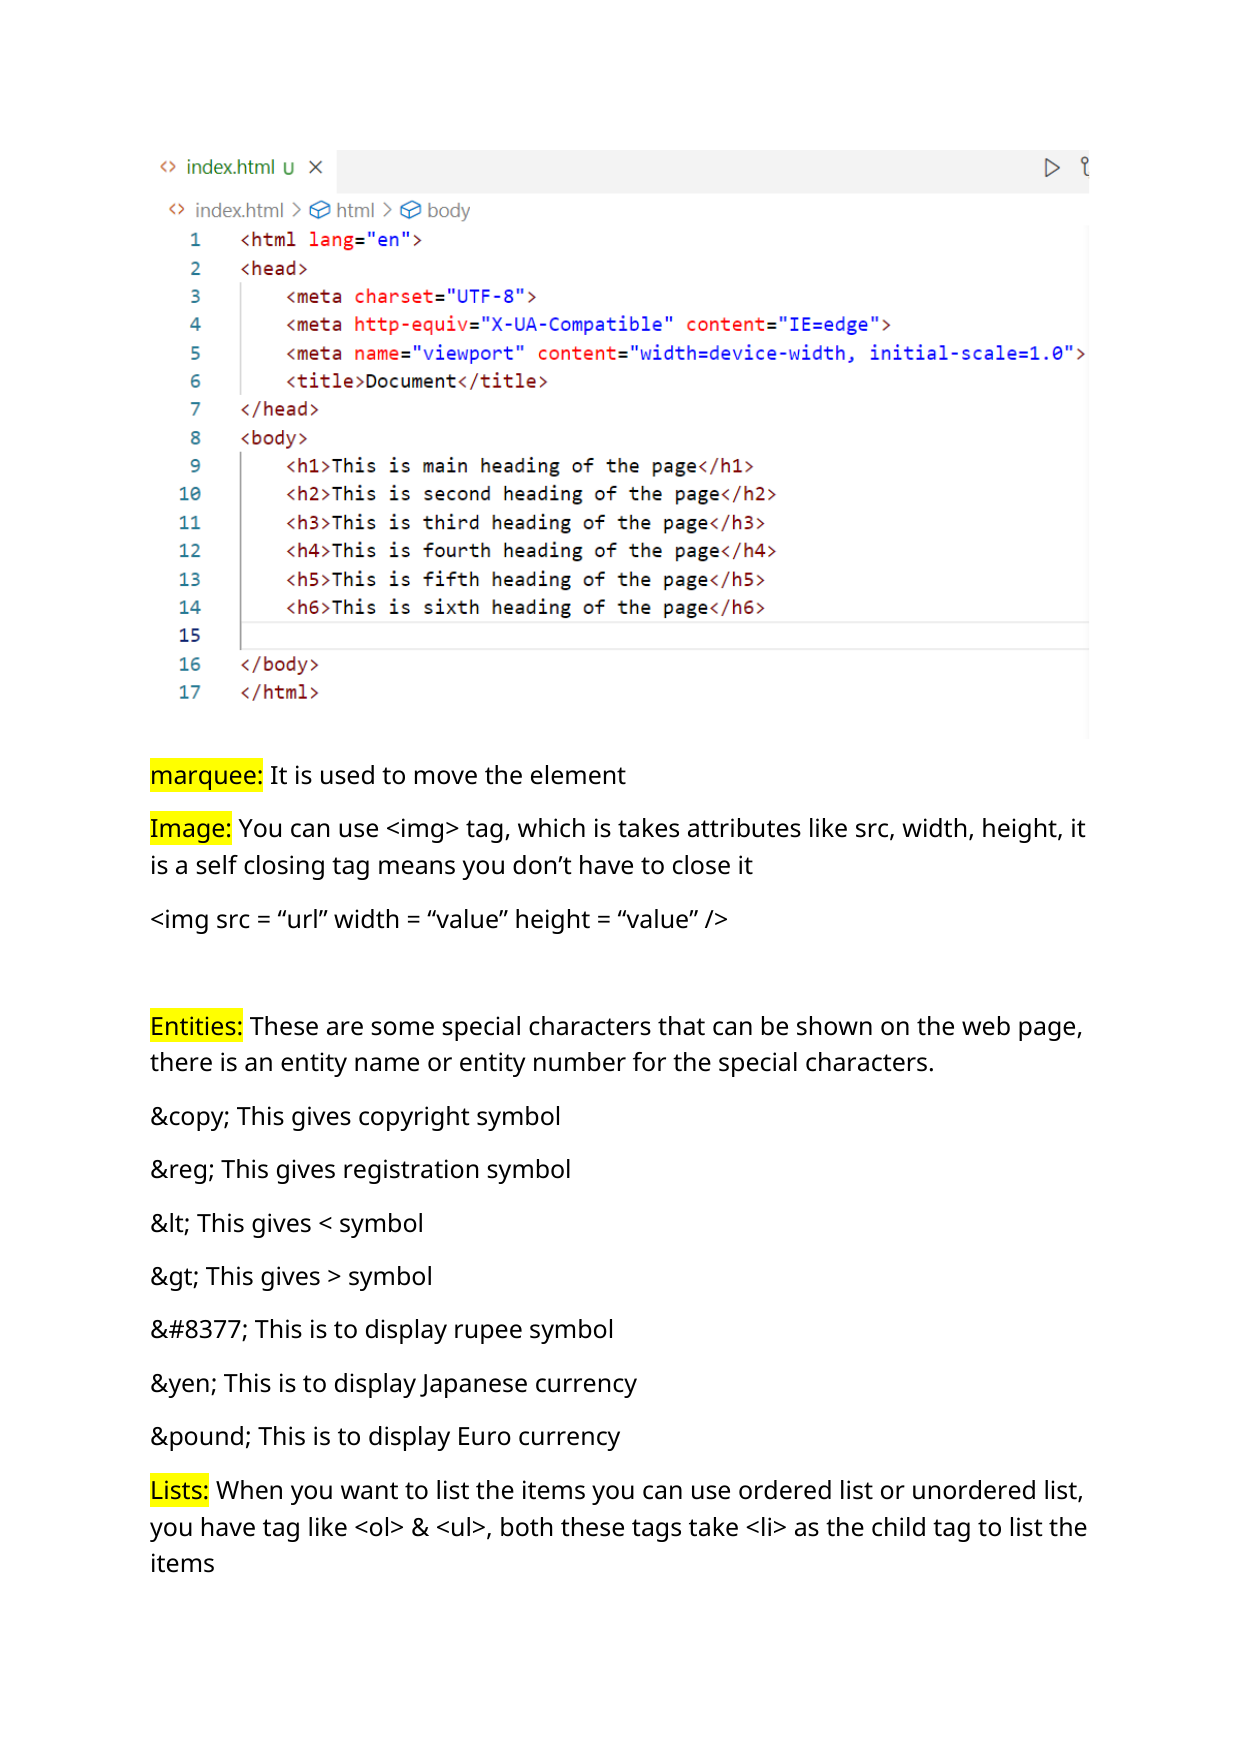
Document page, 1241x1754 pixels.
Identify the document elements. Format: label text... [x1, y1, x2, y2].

text &copy; This gives copyright symbol [150, 1098, 1090, 1132]
text Image: You can use <img> tag, which is takes attributes like src, width, height, it is a self closing tag means you don’t have to close it [150, 811, 1090, 882]
text &#8377; This is to display rupee symbol [150, 1312, 1090, 1346]
picture [150, 150, 1090, 739]
text &yen; This is to display Japanese currency [150, 1366, 1090, 1400]
text &lt; This gives < symbol [150, 1205, 1090, 1239]
text Lists: When you want to list the items you can use ordered list or unordered list, you have tag like <ol> & <ul>, both these tags take <li> as the child tag to list the items [150, 1472, 1090, 1580]
text &gt; This gives > symbol [150, 1259, 1090, 1293]
text &reg; This gives registration symbol [150, 1152, 1090, 1186]
text Entities: These are some special characters that can be shown on the web page, there is an entity name or entity number for the special characters. [150, 1008, 1090, 1079]
text &pound; This is to display Euro currency [150, 1419, 1090, 1453]
text <img src = “url” width = “value” height = “value” /> [150, 901, 1090, 935]
text marquee: It is used to move the element [263, 758, 1090, 792]
